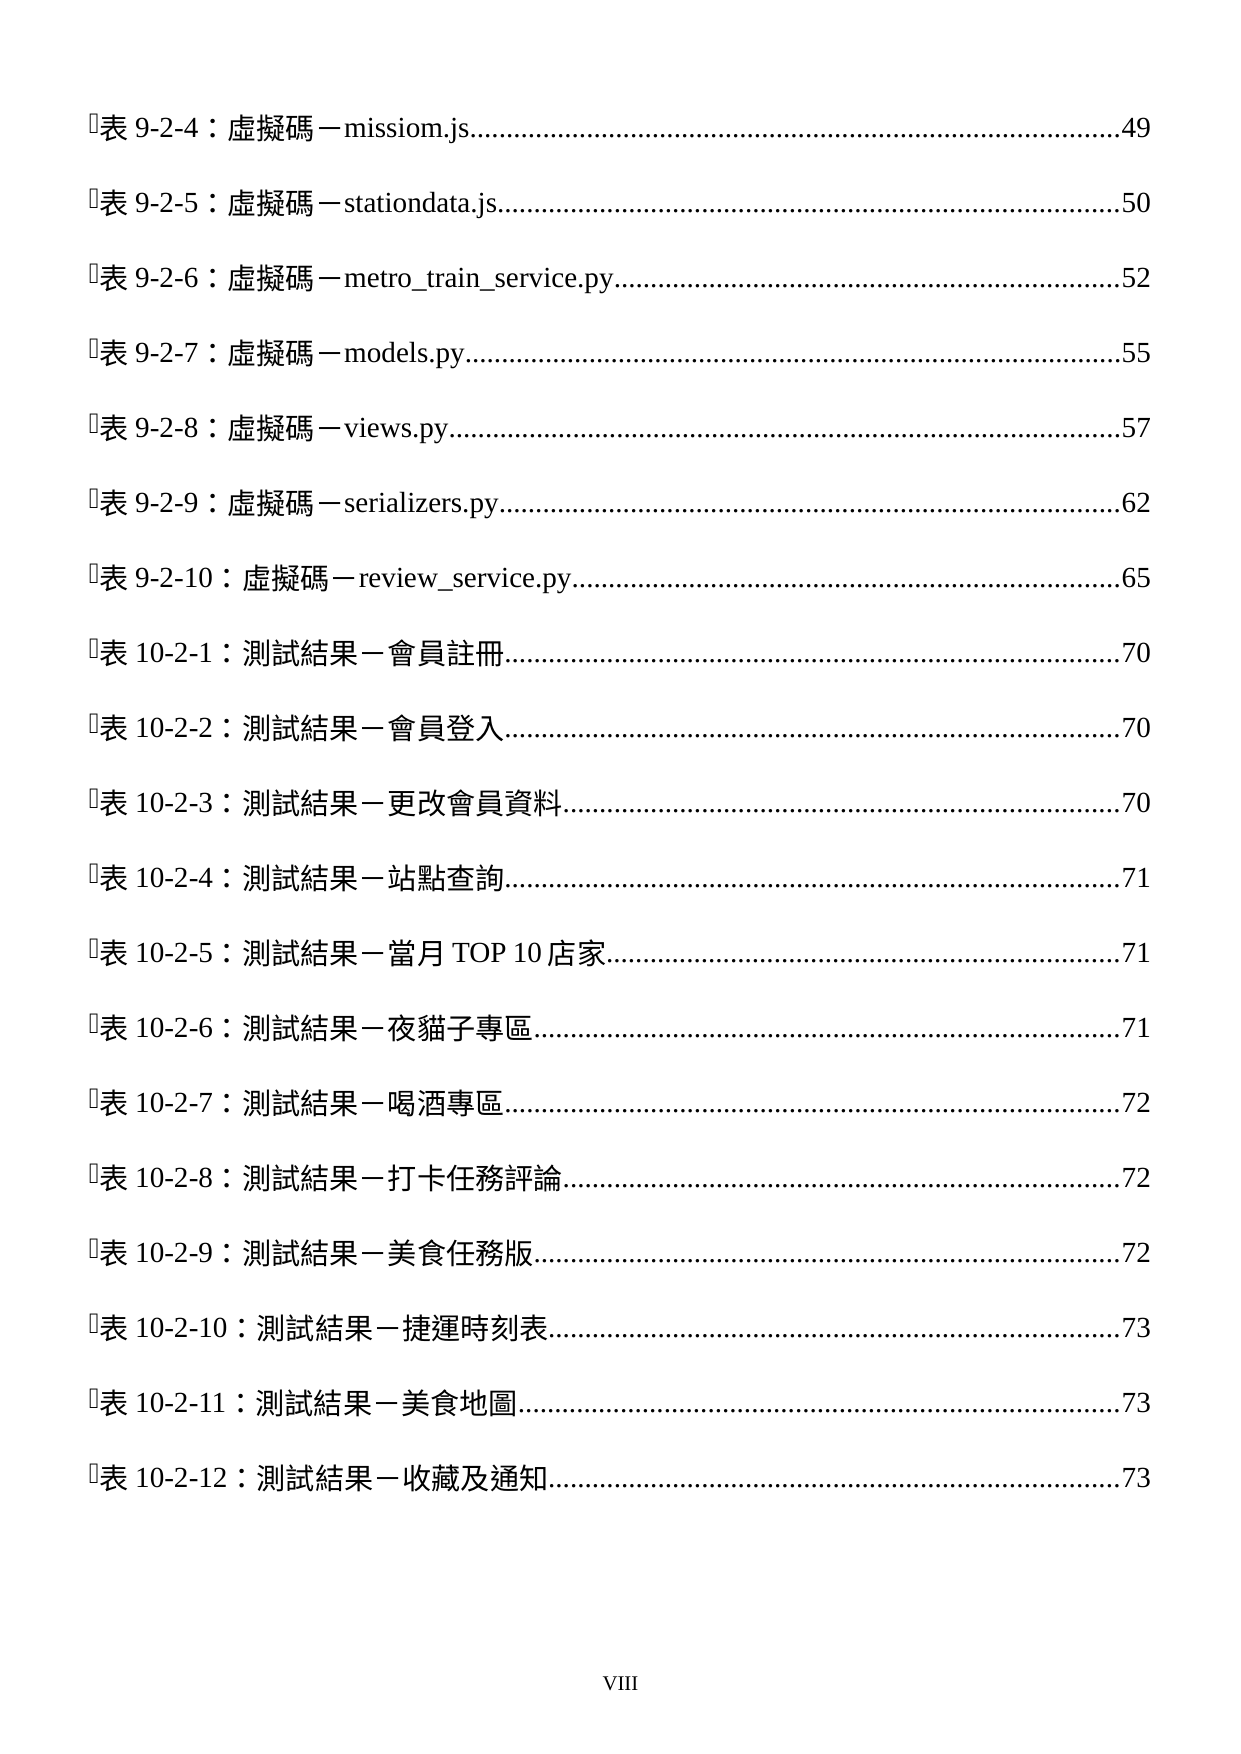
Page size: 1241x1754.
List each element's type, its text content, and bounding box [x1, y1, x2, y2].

text 表 10-2-8：測試結果－打卡任務評論 72 [89, 1139, 1152, 1214]
text 表 10-2-4：測試結果－站點查詢 71 [89, 839, 1152, 914]
text 表 10-2-11：測試結果－美食地圖 73 [89, 1364, 1152, 1439]
text 表 10-2-2：測試結果－會員登入 70 [89, 689, 1152, 764]
text 表 10-2-6：測試結果－夜貓子專區 71 [89, 989, 1152, 1064]
text 表 9-2-5：虛擬碼－stationdata.js 50 [89, 164, 1152, 239]
text 表 10-2-5：測試結果－當月TOP 10店家 71 [89, 914, 1152, 989]
text 表 10-2-12：測試結果－收藏及通知 73 [89, 1439, 1152, 1514]
text 表 9-2-6：虛擬碼－metro_train_service.py 52 [89, 239, 1152, 314]
text 表 9-2-10：虛擬碼－review_service.py 65 [89, 539, 1152, 614]
text 表 10-2-7：測試結果－喝酒專區 72 [89, 1064, 1152, 1139]
text 表 9-2-7：虛擬碼－models.py 55 [89, 314, 1152, 389]
text 表 9-2-4：虛擬碼－missiom.js 49 [89, 89, 1152, 164]
text 表 10-2-3：測試結果－更改會員資料 70 [89, 764, 1152, 839]
text 表 9-2-8：虛擬碼－views.py 57 [89, 389, 1152, 464]
text 表 10-2-9：測試結果－美食任務版 72 [89, 1214, 1152, 1289]
text 表 10-2-1：測試結果－會員註冊 70 [89, 614, 1152, 689]
text 表 10-2-10：測試結果－捷運時刻表 73 [89, 1289, 1152, 1364]
text 表 9-2-9：虛擬碼－serializers.py 62 [89, 464, 1152, 539]
